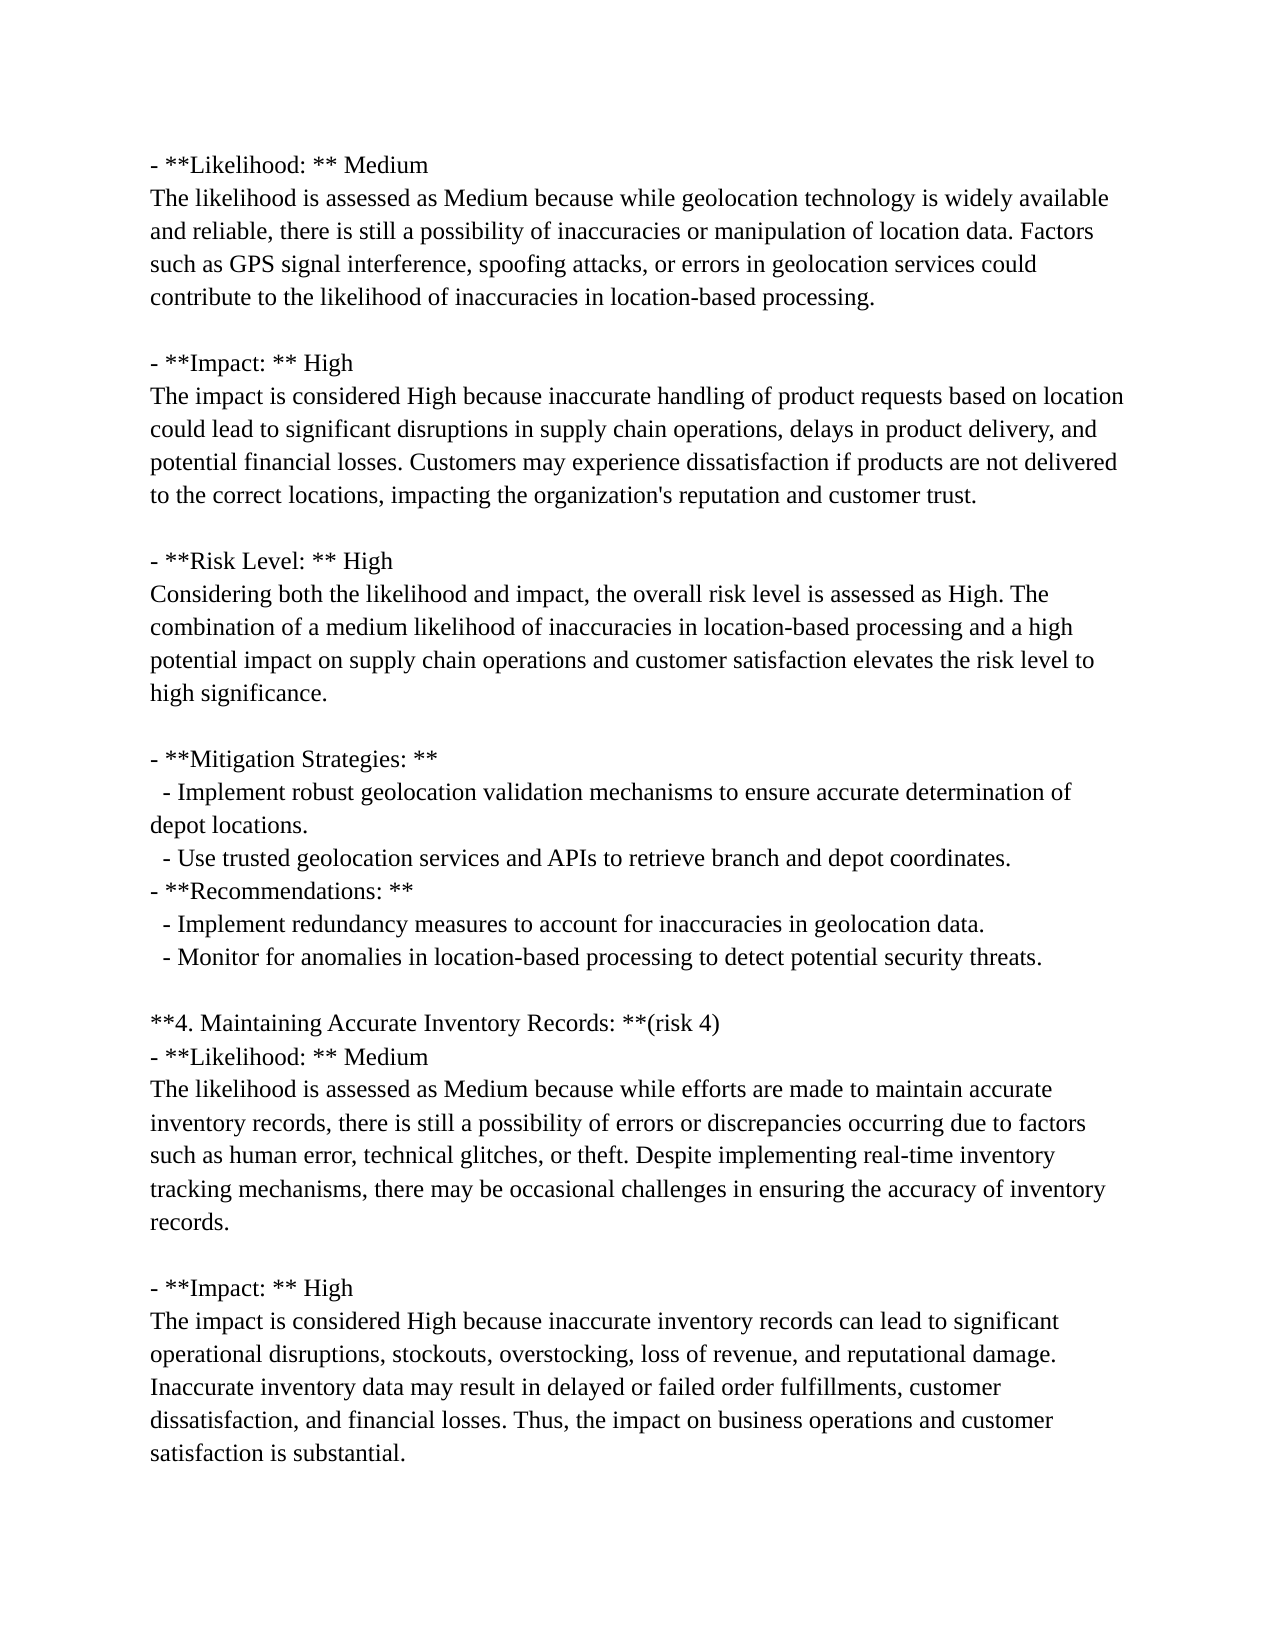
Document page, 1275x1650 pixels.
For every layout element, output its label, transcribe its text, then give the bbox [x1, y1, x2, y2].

text **4. Maintaining Accurate Inventory Records: **(risk 4) [150, 1008, 1125, 1037]
text - Implement robust geolocation validation mechanisms to ensure accurate determination of depot locations. [150, 777, 1125, 839]
text - **Mitigation Strategies: ** [150, 744, 1125, 773]
text - **Impact: ** High [150, 348, 1125, 377]
text - **Impact: ** High [150, 1273, 1125, 1301]
text - **Likelihood: ** Medium [150, 150, 1125, 179]
text The likelihood is assessed as Medium because while efforts are made to maintain accurate inventory records, there is still a possibility of errors or discrepancies occurring due to factors such as human error, technical glitches, or theft. Despite implementing real-time inventory tracking mechanisms, there may be occasional challenges in ensuring the accuracy of inventory records. [150, 1074, 1125, 1235]
text Considering both the likelihood and impact, the overall risk level is assessed as High. The combination of a medium likelihood of inaccuracies in location-based processing and a high potential impact on supply chain operations and customer satisfaction elevates the risk level to high significance. [150, 579, 1125, 707]
text The impact is considered High because inaccurate handling of product requests based on location could lead to significant disruptions in supply chain operations, delays in product delivery, and potential financial losses. Customers may experience dissatisfaction if products are not delivered to the correct locations, impacting the organization's reputation and customer trust. [150, 381, 1125, 509]
text - **Recommendations: ** [150, 876, 1125, 905]
text - Implement redundancy measures to account for inaccuracies in geolocation data. [150, 909, 1125, 938]
text - **Likelihood: ** Medium [150, 1042, 1125, 1070]
text - **Risk Level: ** High [150, 546, 1125, 575]
text The likelihood is assessed as Medium because while geolocation technology is widely available and reliable, there is still a possibility of inaccuracies or manipulation of location data. Factors such as GPS signal interference, spoofing attacks, or errors in geolocation services could contribute to the likelihood of inaccuracies in location-based processing. [150, 183, 1125, 311]
text The impact is considered High because inaccurate inventory records can lead to significant operational disruptions, stockouts, overstocking, loss of revenue, and reputational damage. Inaccurate inventory data may result in delayed or failed order fulfillments, customer dissatisfaction, and financial losses. Thus, the impact on business operations and customer satisfaction is substantial. [150, 1306, 1125, 1467]
text - Monitor for anomalies in location-based processing to detect potential security threats. [150, 942, 1125, 971]
text - Use trusted geolocation services and APIs to retrieve branch and depot coordinates. [150, 843, 1125, 872]
